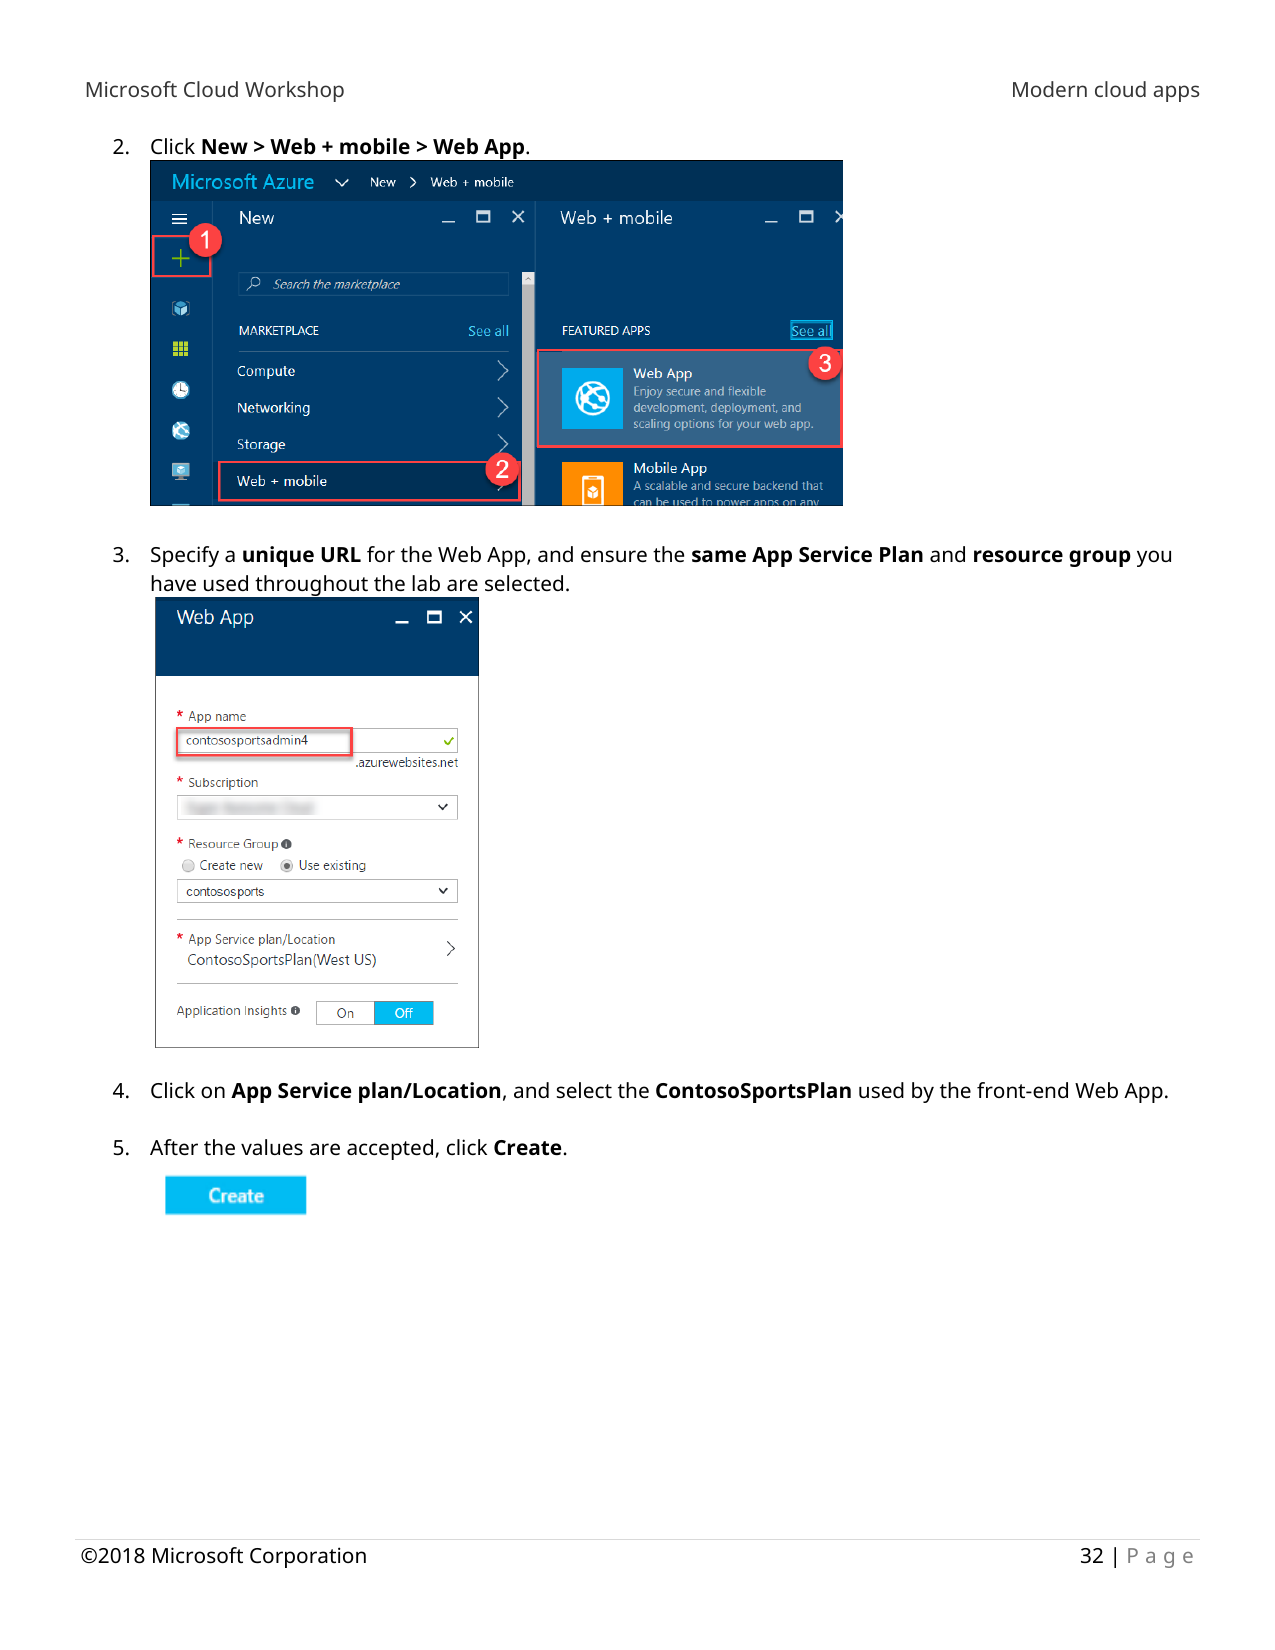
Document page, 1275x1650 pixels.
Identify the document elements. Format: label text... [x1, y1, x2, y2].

list Click on App Service plan/Location, and select the ContosoSportsPlan used by the front-end Web App. [112, 1076, 1200, 1133]
list Specify a unique URL for the Web App, and ensure the same App Service Plan and resource group you have used throughout the lab are selected. [112, 540, 1200, 597]
list After the values are accepted, click Create. [112, 1133, 1200, 1162]
picture [155, 597, 479, 1048]
picture [150, 160, 843, 506]
picture [150, 1161, 319, 1228]
